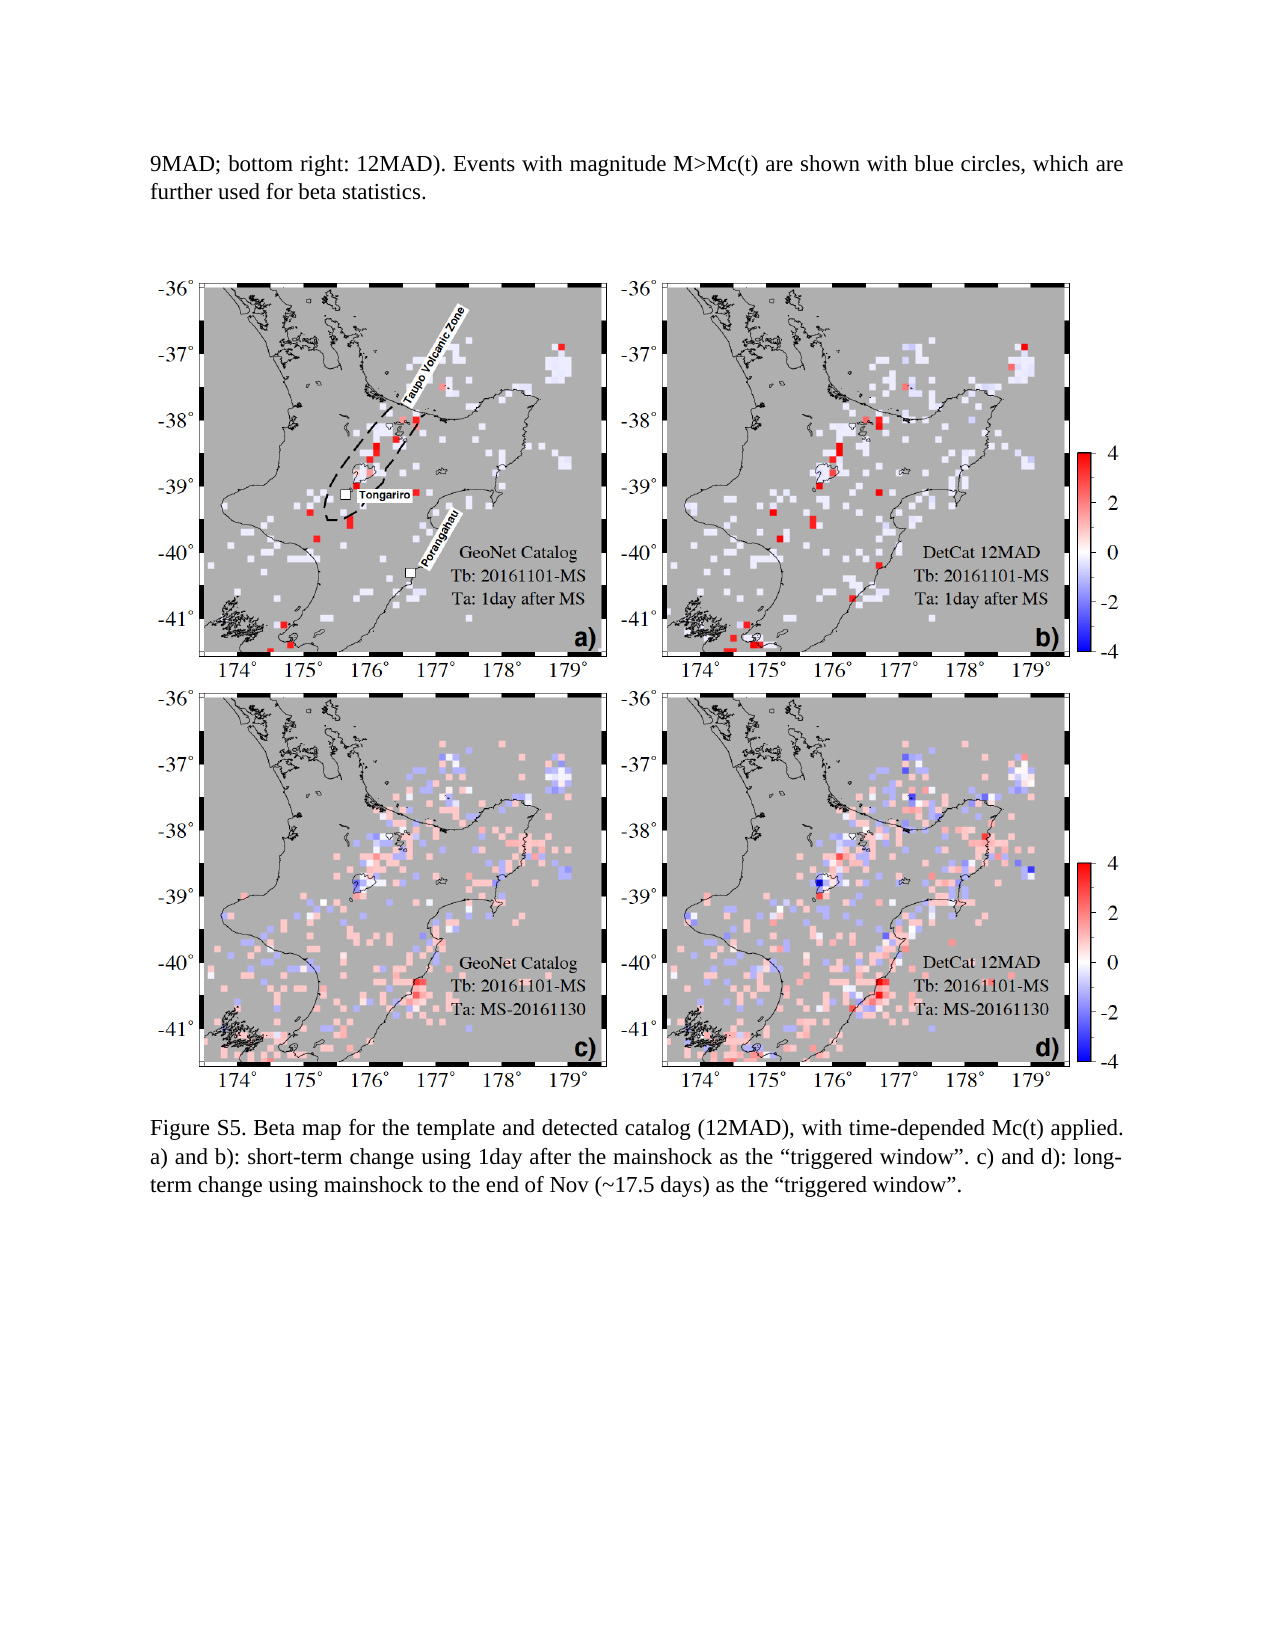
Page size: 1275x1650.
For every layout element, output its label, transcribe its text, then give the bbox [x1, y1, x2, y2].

picture [150, 268, 1125, 1096]
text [150, 150, 1125, 205]
text Figure S5. Beta map for the template and detected catalog (12MAD), with time-depended Mc(t) applied. a) and b): short-term change using 1day after the mainshock as the “triggered window”. c) and d): long-term change using mainshock to the end of Nov (~17.5 days) as the “triggered window”. [150, 1114, 1125, 1198]
